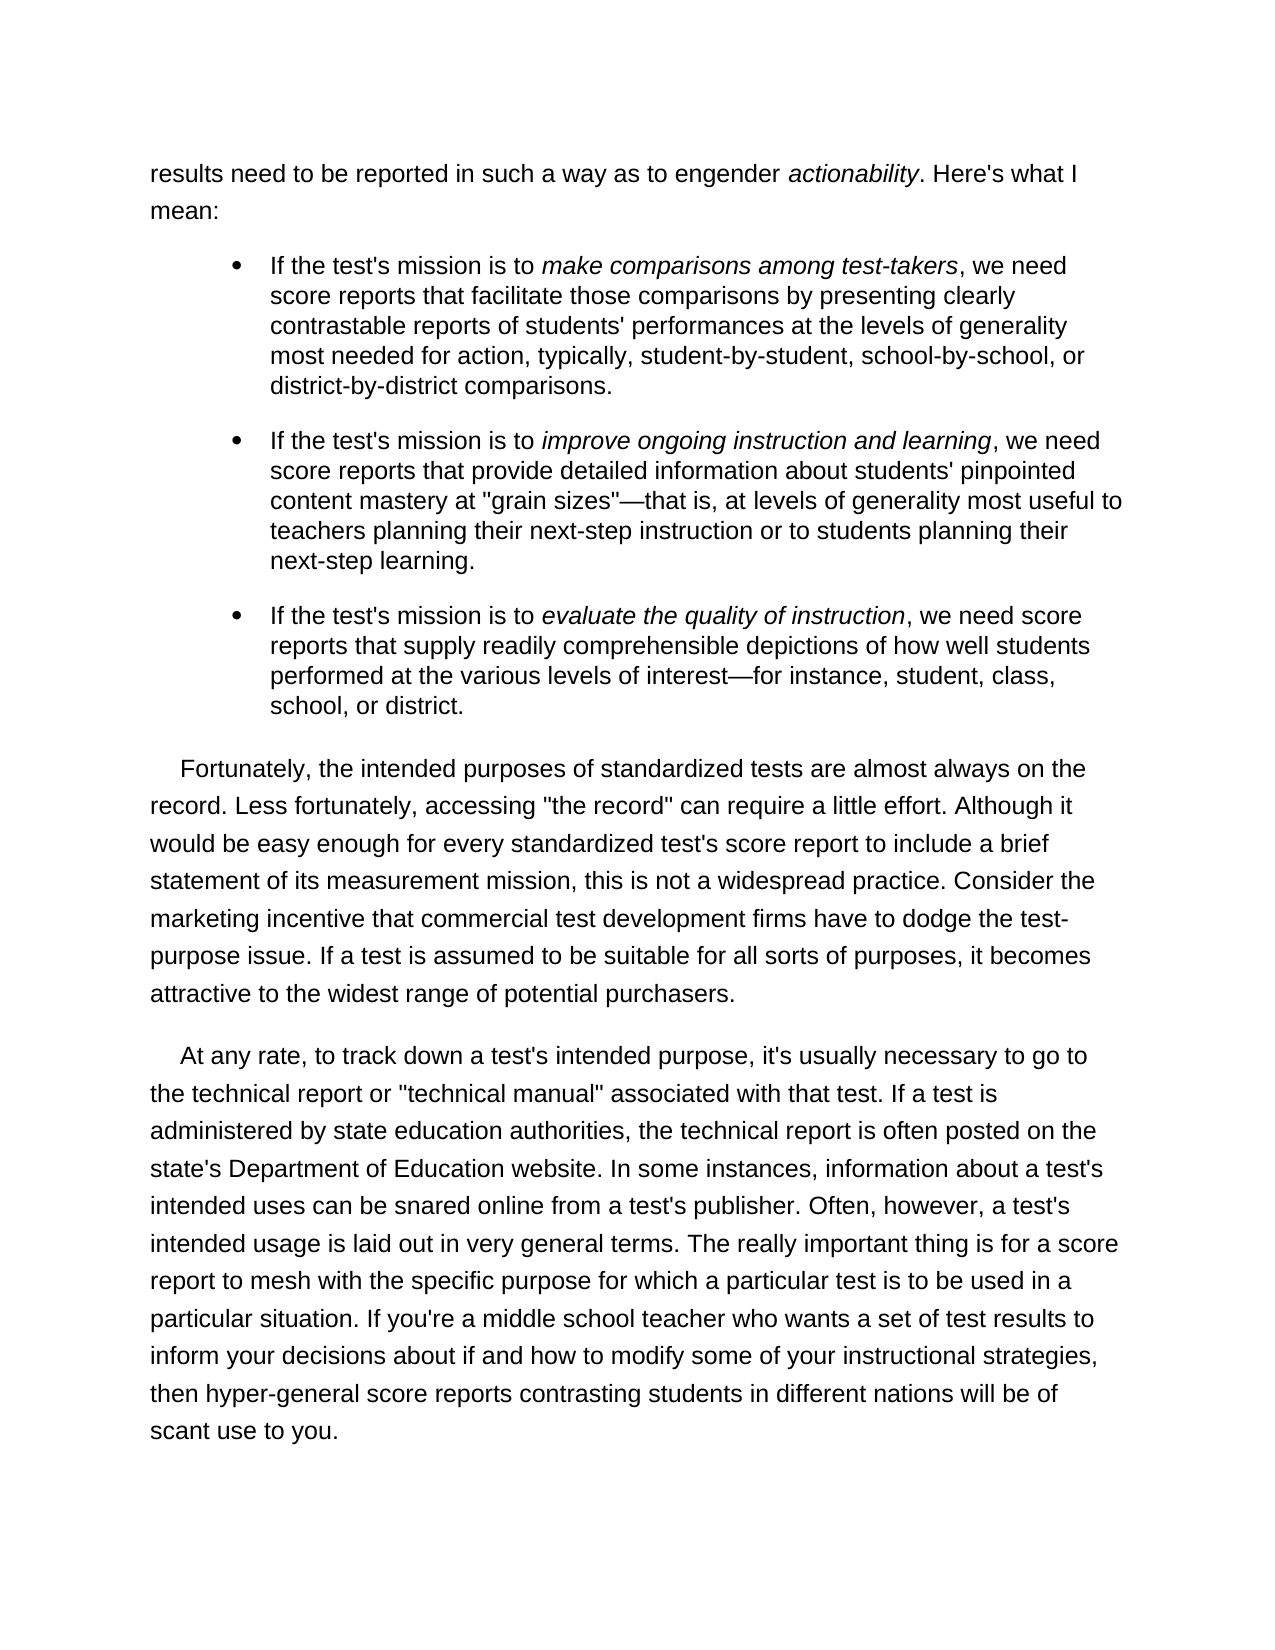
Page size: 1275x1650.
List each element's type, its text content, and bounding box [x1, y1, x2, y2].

list If the test's mission is to make comparisons among test-takers, we need score reports that facilitate those comparisons by presenting clearly contrastable reports of students' performances at the levels of generality most needed for action, typically, student-by-student, school-by-school, or district-by-district comparisons. [232, 250, 1125, 400]
text At any rate, to track down a test's intended purpose, it's usually necessary to go to the technical report or "technical manual" associated with that test. If a test is administered by state education authorities, the technical report is often posted on the state's Department of Education website. In some instances, information about a test's intended uses can be snared online from a test's publisher. Often, however, a test's intended usage is laid out in very general terms. The really important thing is for a score report to mesh with the specific purpose for which a particular test is to be used in a particular situation. If you're a middle school teacher who wants a set of test results to inform your decisions about if and how to modify some of your instructional strategies, then hyper-general score reports contrasting students in different nations will be of scant use to you. [150, 1032, 1125, 1445]
text Fortunately, the intended purposes of standardized tests are almost always on the record. Less fortunately, accessing "the record" can require a little effort. Although it would be easy enough for every standardized test's score report to include a brief statement of its measurement mission, this is not a widespread practice. Consider the marketing incentive that commercial test development firms have to dodge the test-purpose issue. If a test is assumed to be suitable for all sorts of purposes, it becomes attractive to the widest range of potential purchasers. [150, 745, 1125, 1007]
list If the test's mission is to improve ongoing instruction and learning, we need score reports that provide detailed information about students' pinpointed content mastery at "grain sizes"—that is, at levels of generality most useful to teachers planning their next-step instruction or to students planning their next-step learning. [232, 425, 1125, 575]
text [150, 150, 1125, 225]
list If the test's mission is to evaluate the quality of instruction, we need score reports that supply readily comprehensible depictions of how well students performed at the various levels of interest—for instance, student, class, school, or district. [232, 600, 1125, 720]
